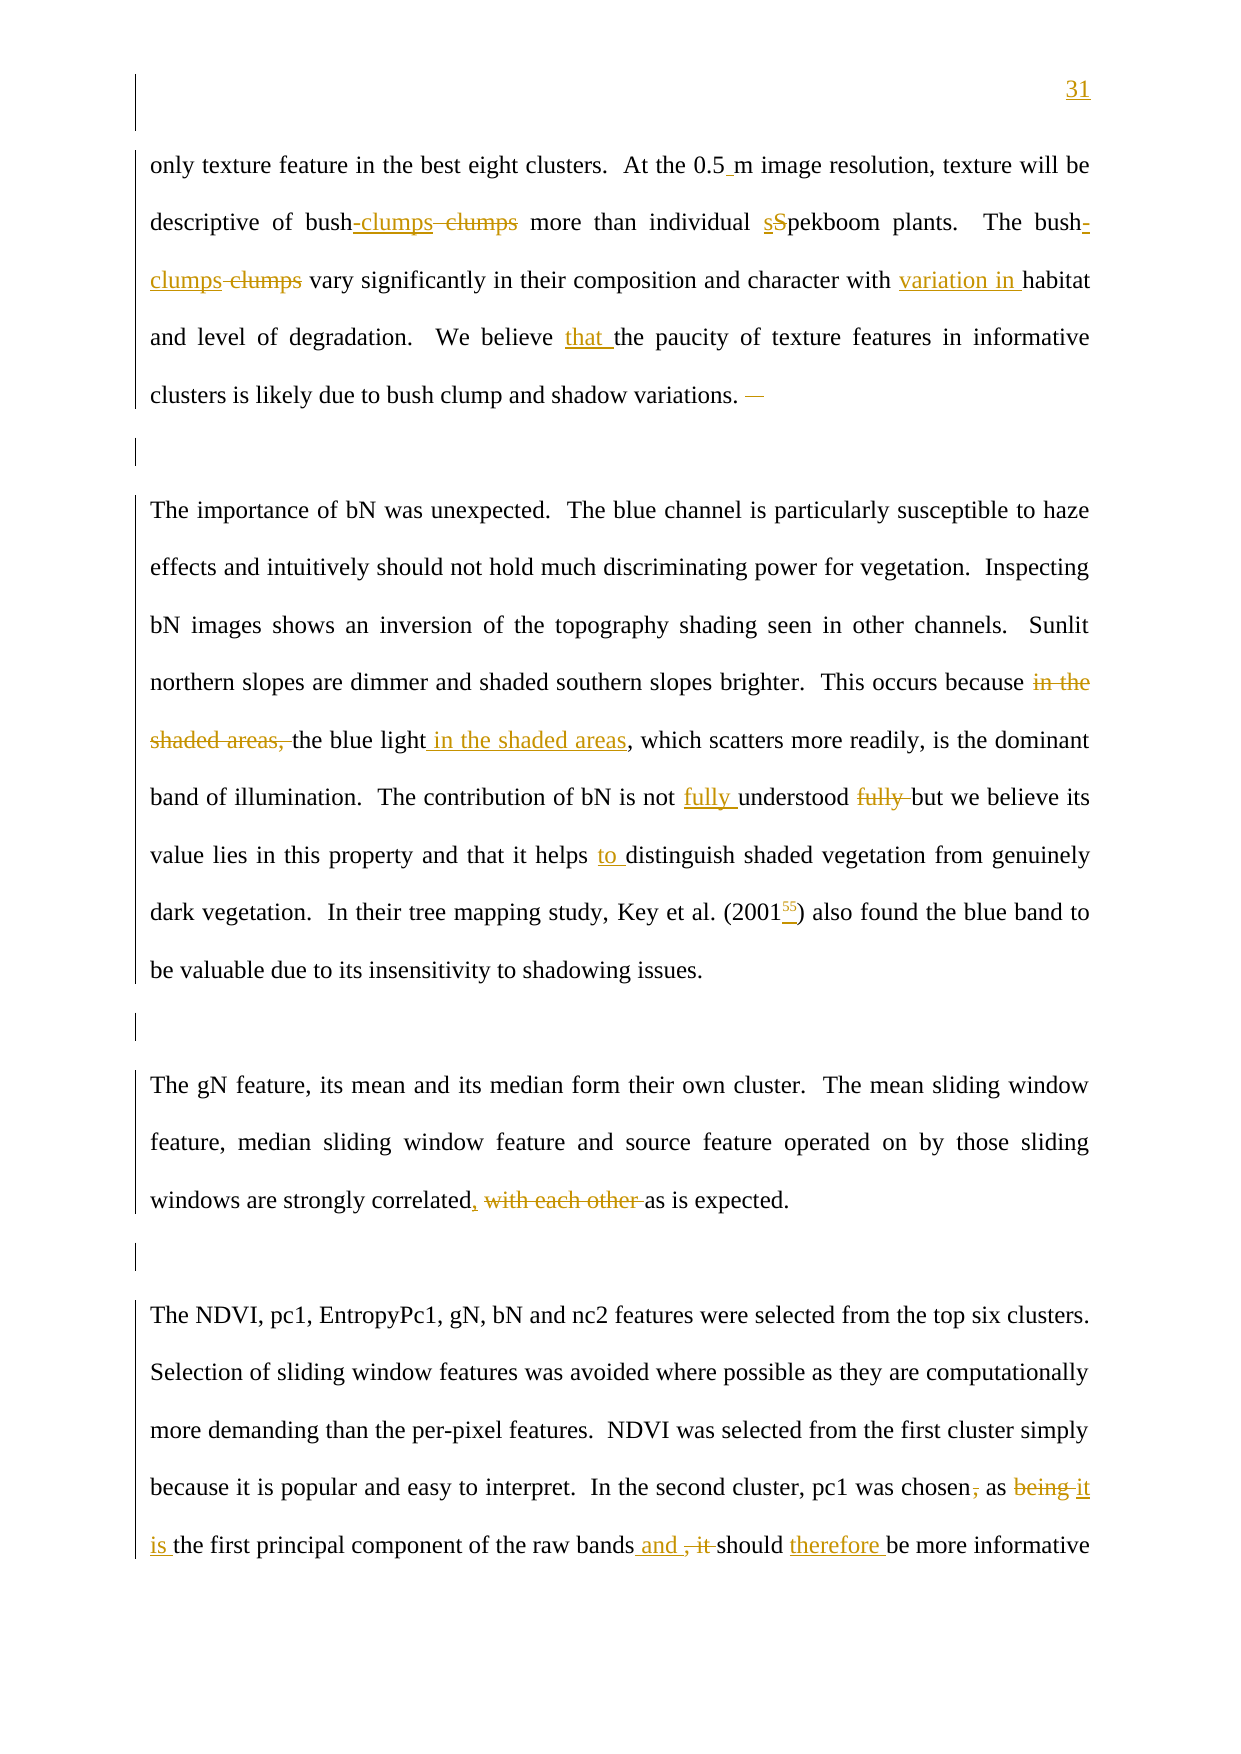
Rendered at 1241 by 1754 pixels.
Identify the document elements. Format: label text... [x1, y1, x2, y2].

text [150, 150, 1090, 409]
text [150, 1300, 1090, 1559]
text The importance of bN was unexpected. The blue channel is particularly susceptible to haze effects and intuitively should not hold much discriminating power for vegetation. Inspecting bN images shows an inversion of the topography shading seen in other channels. Sunlit northern slopes are dimmer and shaded southern slopes brighter. This occurs because the blue light, which scatters more readily, is the dominant band of illumination. The contribution of bN is not understood but we believe its value lies in this property and that it helps distinguish shaded vegetation from genuinely dark vegetation. In their tree mapping study, Key et al. (2001) also found the blue band to be valuable due to its insensitivity to shadowing issues. [150, 495, 1090, 984]
text The gN feature, its mean and its median form their own cluster. The mean sliding window feature, median sliding window feature and source feature operated on by those sliding windows are strongly correlated as is expected. [150, 1070, 1090, 1214]
